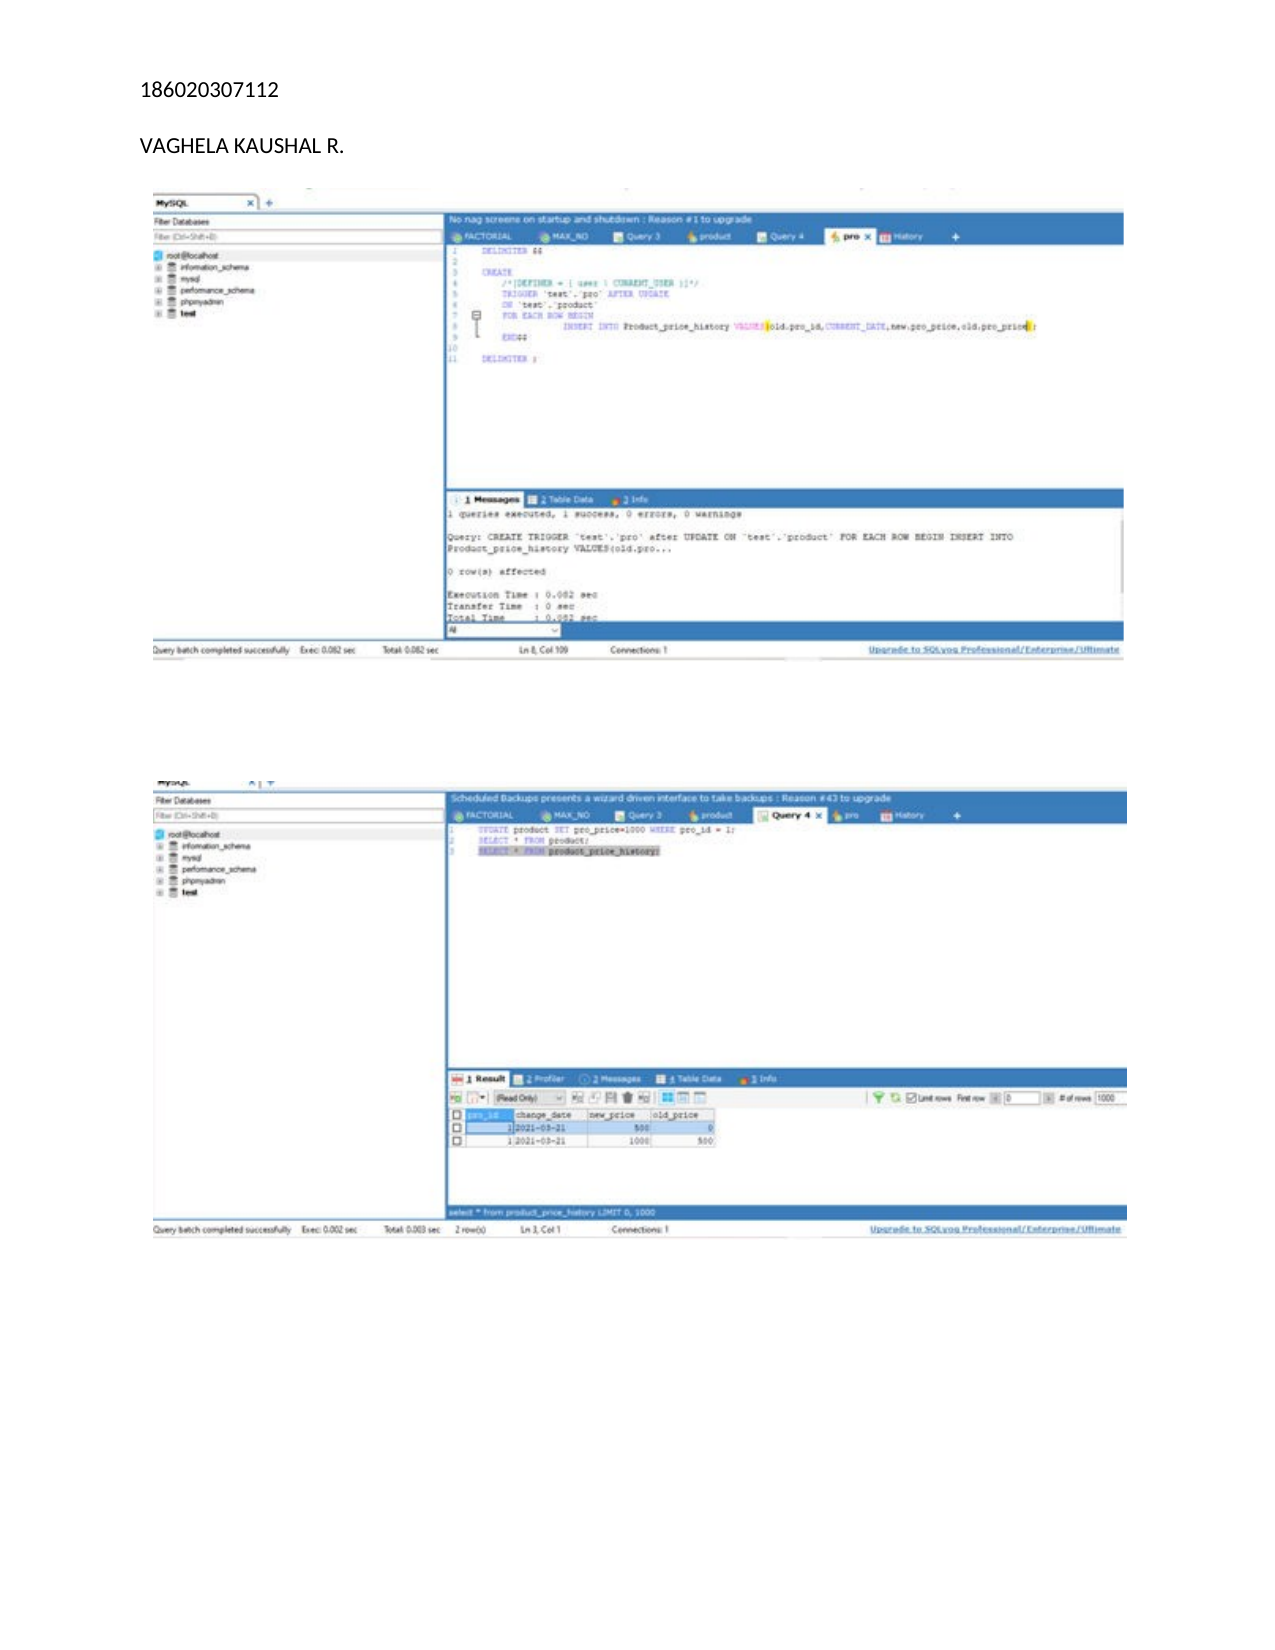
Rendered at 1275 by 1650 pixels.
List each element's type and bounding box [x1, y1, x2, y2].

picture [153, 781, 1127, 1240]
picture [153, 188, 1124, 662]
